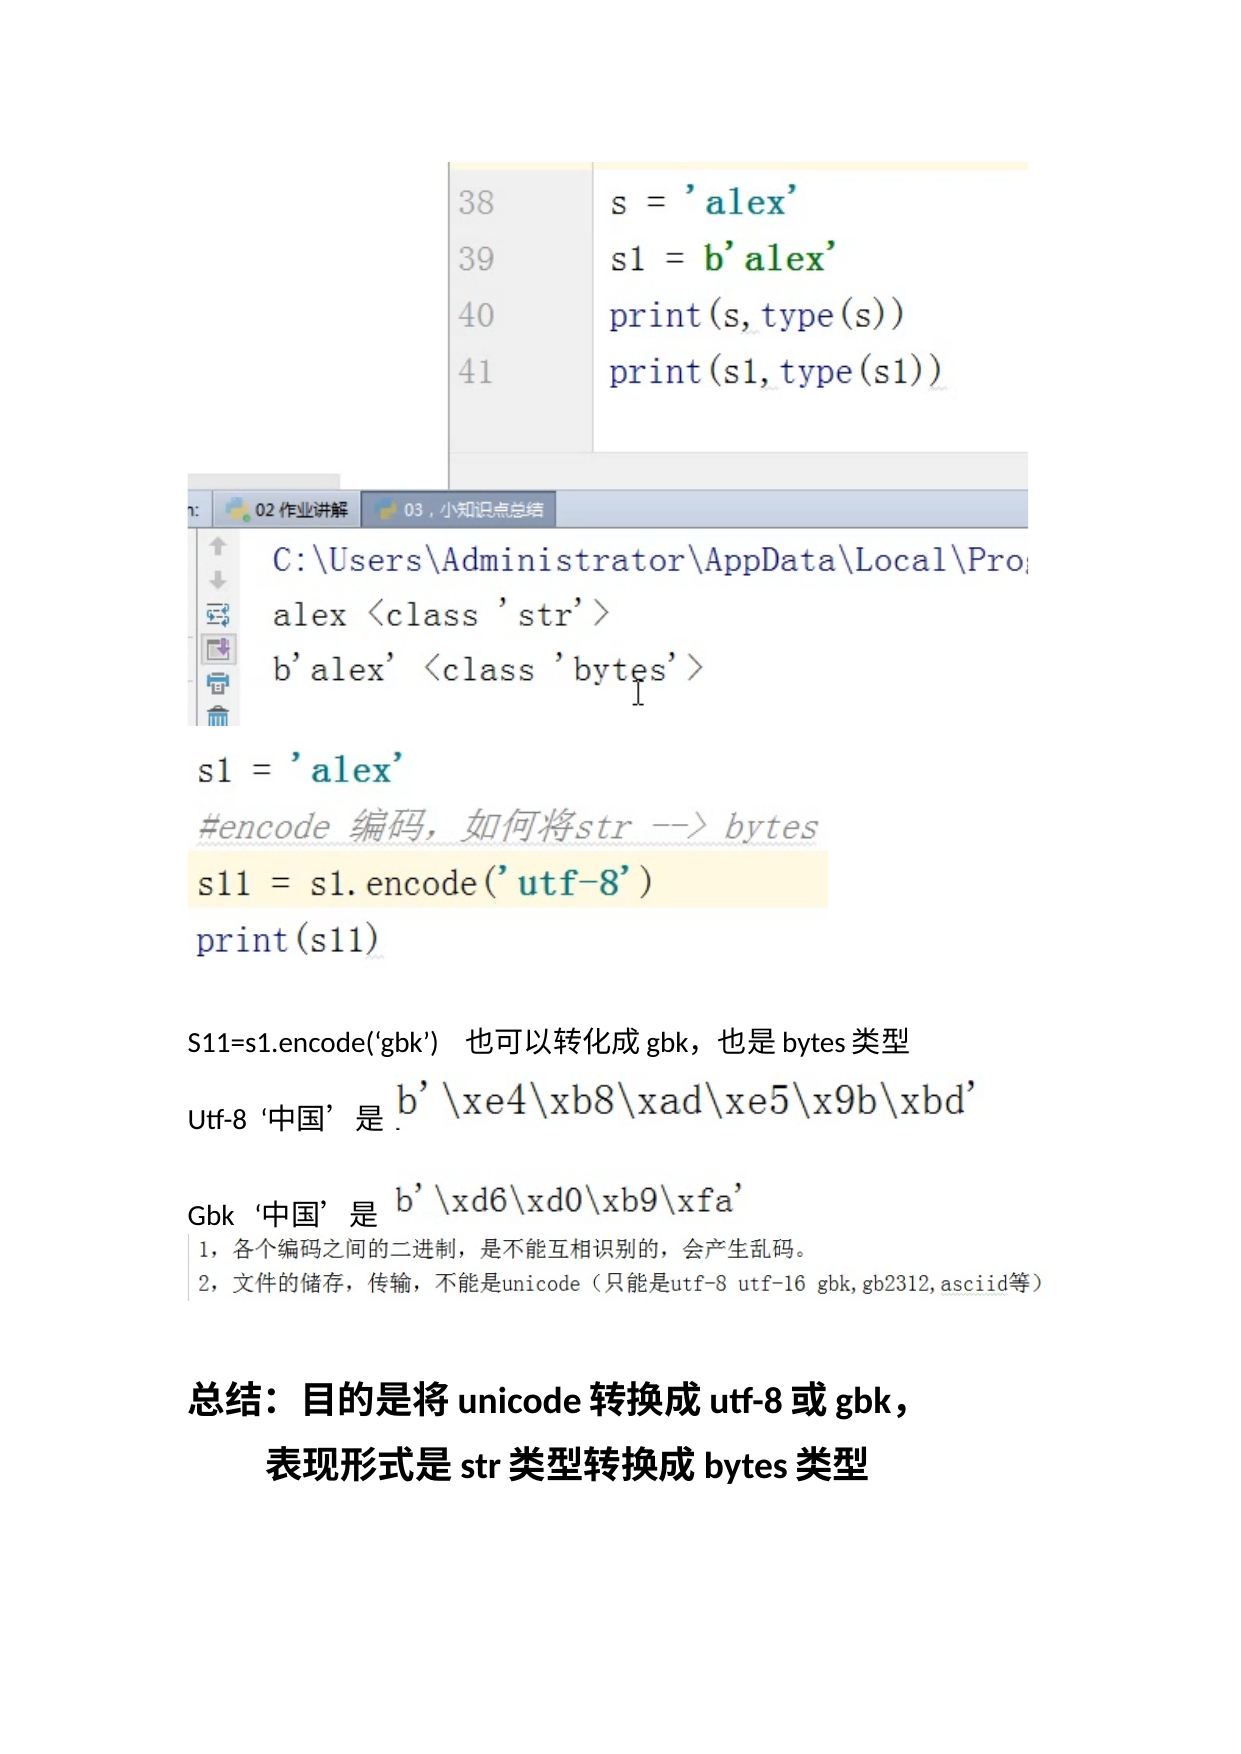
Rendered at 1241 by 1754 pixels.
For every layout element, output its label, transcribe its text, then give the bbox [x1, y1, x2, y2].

picture [378, 1169, 750, 1226]
picture [187, 1234, 1052, 1301]
text 表现形式是str类型转换成bytes类型 [187, 1429, 1053, 1494]
picture [187, 162, 1029, 726]
text 总结：目的是将unicode转换成utf-8或gbk， [187, 1364, 1053, 1429]
picture [384, 1072, 986, 1130]
picture [187, 747, 829, 977]
text S11=s1.encode(‘gbk’) 也可以转化成gbk，也是bytes类型 [187, 1007, 1053, 1072]
